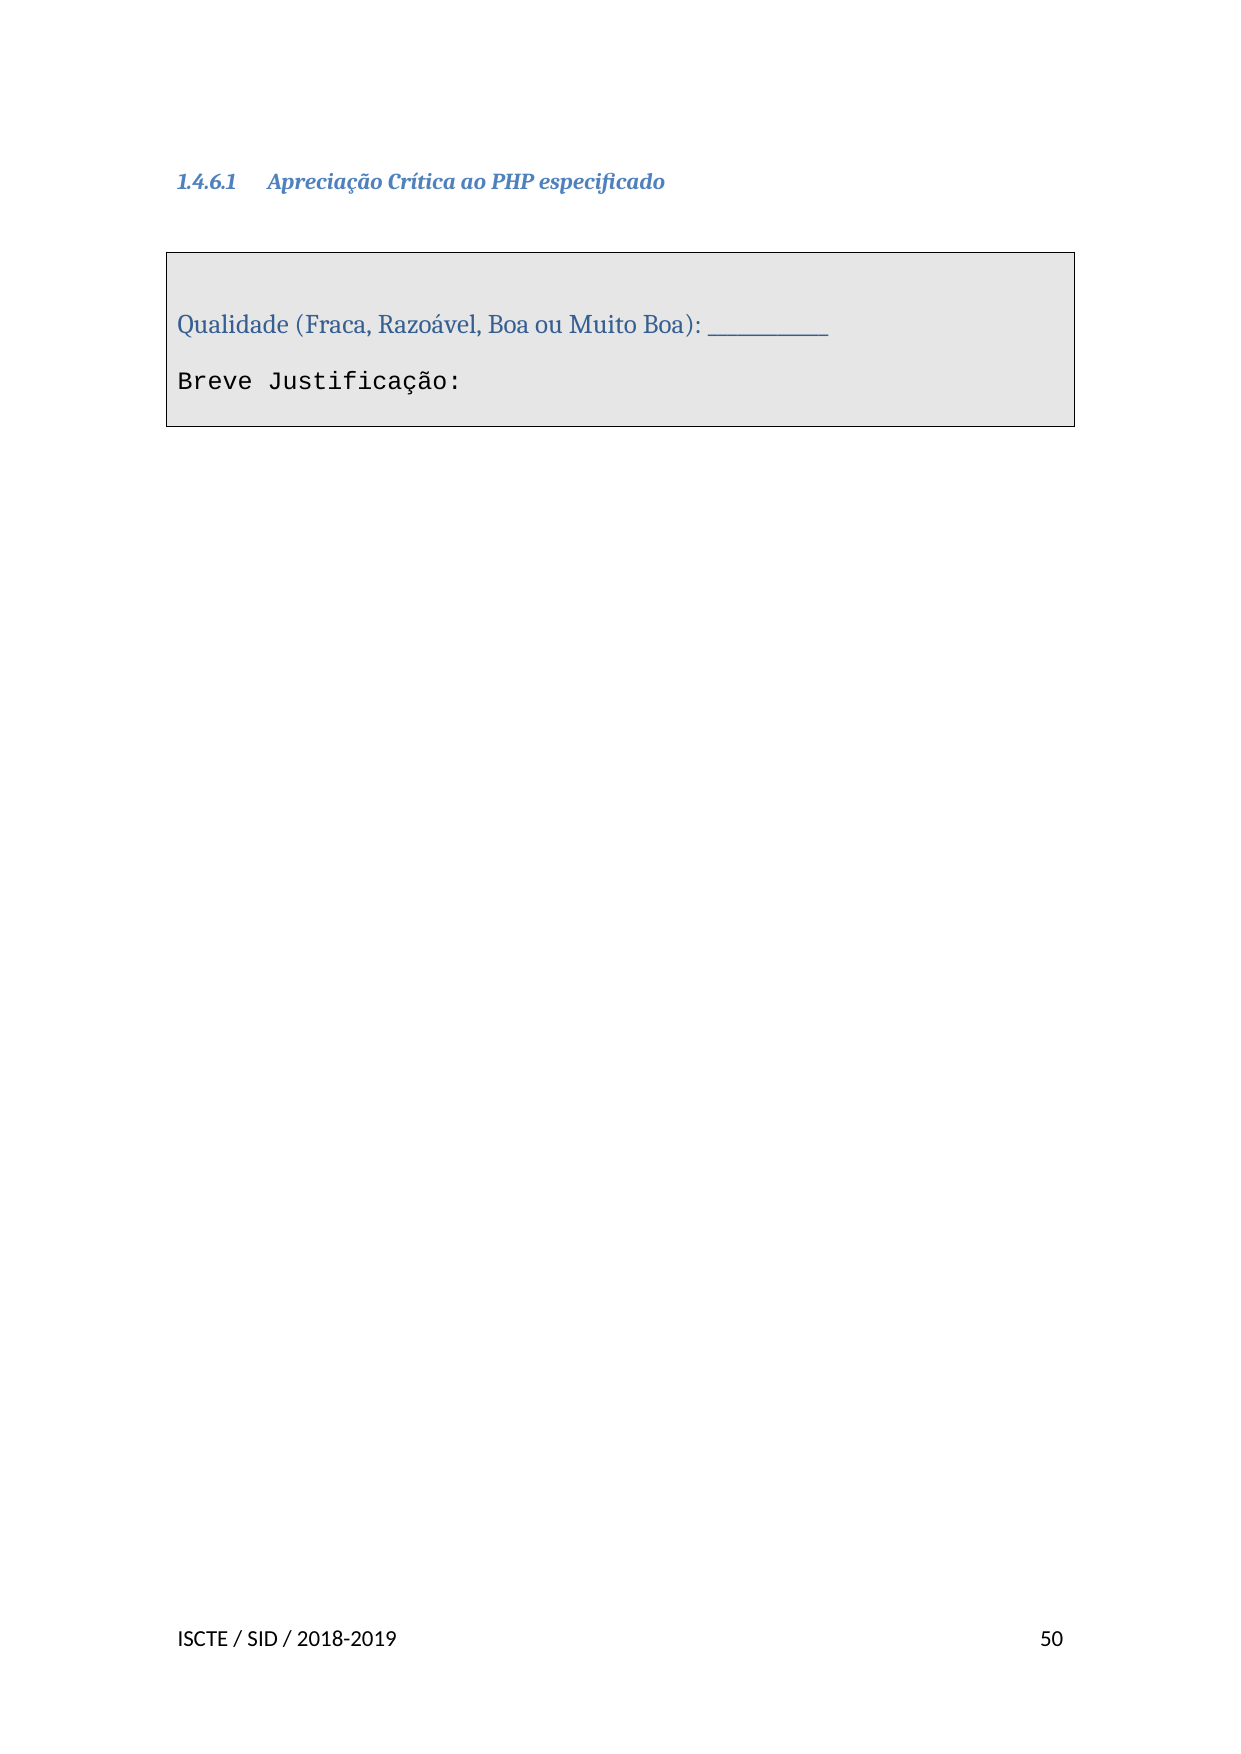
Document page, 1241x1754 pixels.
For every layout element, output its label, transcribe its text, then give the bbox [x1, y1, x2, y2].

subtitle Apreciação Crítica ao PHP especificado [177, 168, 1063, 195]
table_header Qualidade (Fraca, Razoável, Boa ou Muito Boa): ____________ Breve Justificação: [167, 253, 1074, 426]
